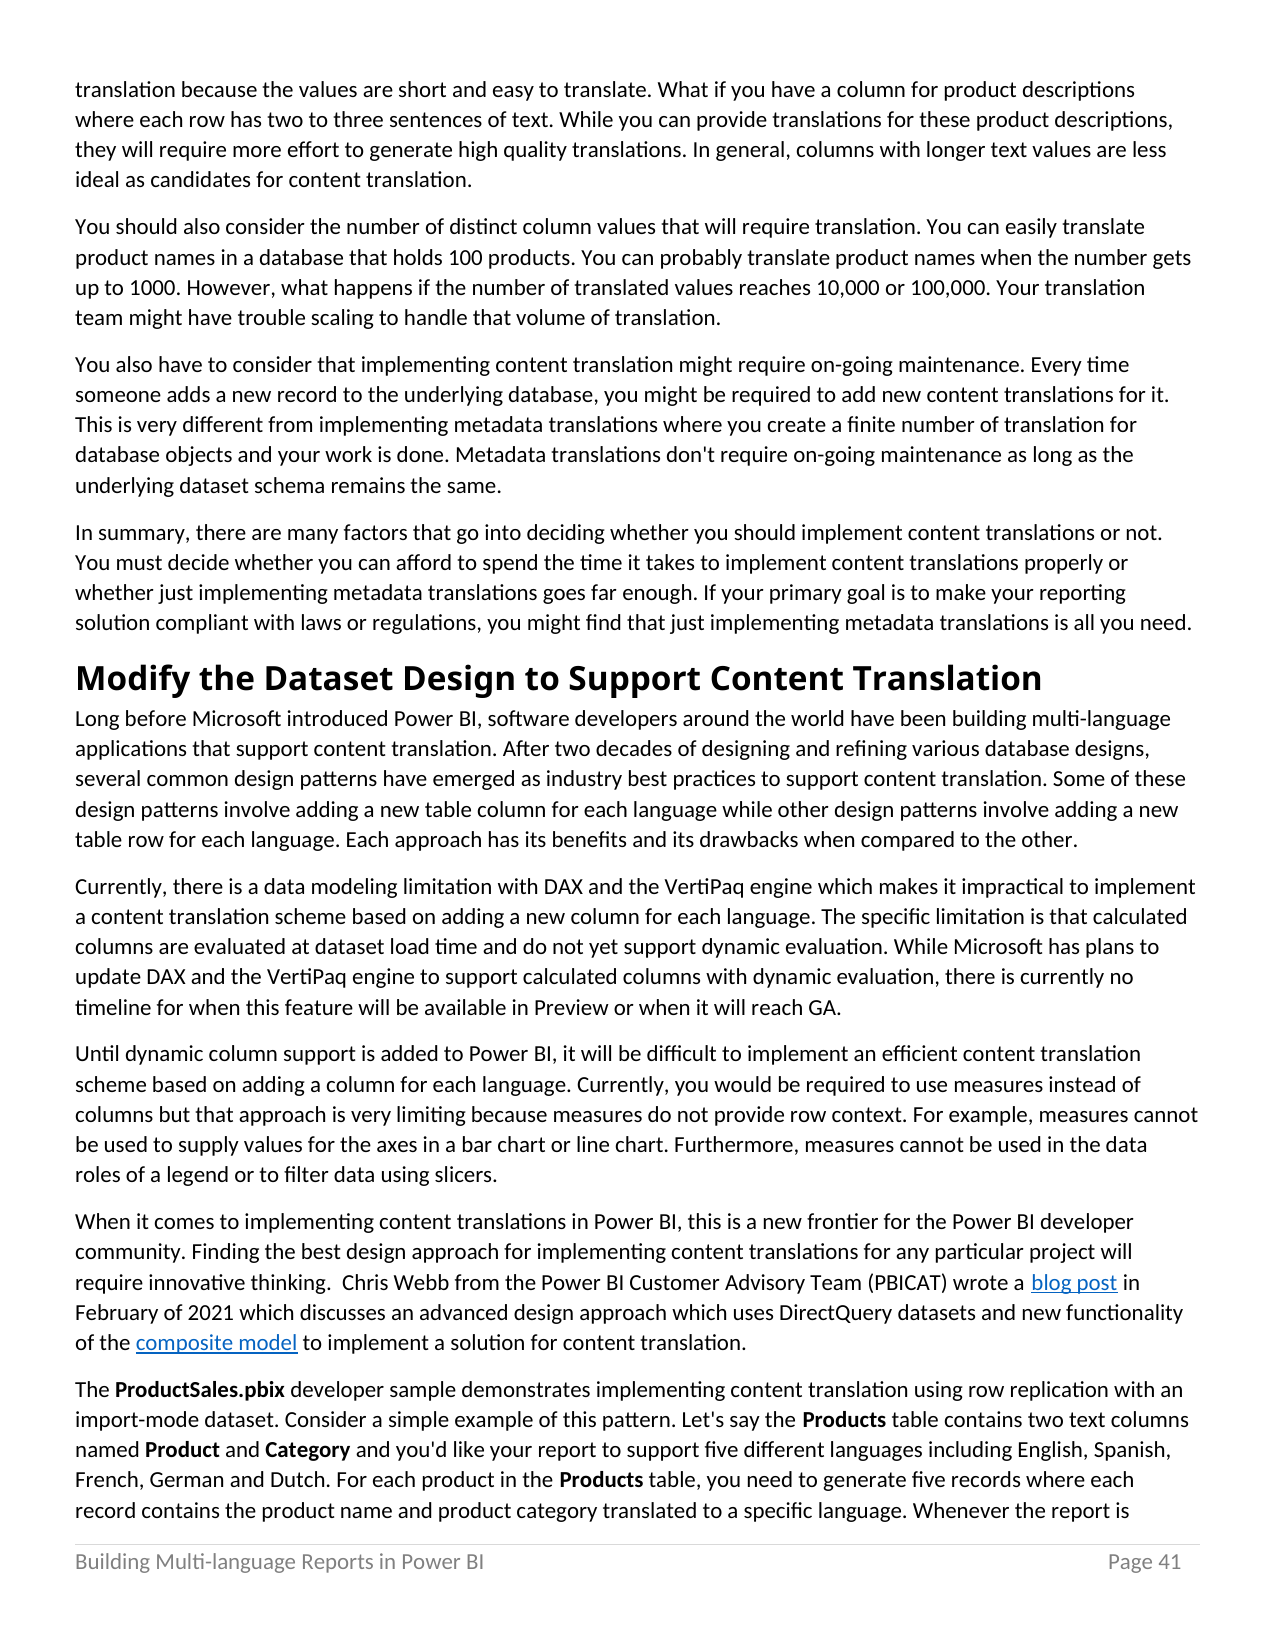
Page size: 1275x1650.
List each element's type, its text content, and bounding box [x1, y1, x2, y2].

text Until dynamic column support is added to Power BI, it will be difficult to implement an efficient content translation scheme based on adding a column for each language. Currently, you would be required to use measures instead of columns but that approach is very limiting because measures do not provide row context. For example, measures cannot be used to supply values for the axes in a bar chart or line chart. Furthermore, measures cannot be used in the data roles of a legend or to filter data using slicers. [75, 1039, 1200, 1188]
subtitle Modify the Dataset Design to Support Content Translation [75, 655, 1200, 701]
text Currently, there is a data modeling limitation with DAX and the VertiPaq engine which makes it impractical to implement a content translation scheme based on adding a new column for each language. The specific limitation is that calculated columns are evaluated at dataset load time and do not yet support dynamic evaluation. While Microsoft has plans to update DAX and the VertiPaq engine to support calculated columns with dynamic evaluation, there is currently no timeline for when this feature will be available in Preview or when it will reach GA. [75, 872, 1200, 1021]
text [75, 75, 1200, 194]
text You should also consider the number of distinct column values that will require translation. You can easily translate product names in a database that holds 100 products. You can probably translate product names when the number gets up to 1000. However, what happens if the number of translated values reaches 10,000 or 100,000. Your translation team might have trouble scaling to handle that volume of translation. [75, 212, 1200, 331]
text In summary, there are many factors that go into deciding whether you should implement content translations or not. You must decide whether you can afford to spend the time it takes to implement content translations properly or whether just implementing metadata translations goes far enough. If your primary goal is to make your reporting solution compliant with laws or regulations, you might find that just implementing metadata translations is all you need. [75, 518, 1200, 636]
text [75, 1375, 1200, 1524]
text Long before Microsoft introduced Power BI, software developers around the world have been building multi-language applications that support content translation. After two decades of designing and refining various database designs, several common design patterns have emerged as industry best practices to support content translation. Some of these design patterns involve adding a new table column for each language while other design patterns involve adding a new table row for each language. Each approach has its benefits and its drawbacks when compared to the other. [75, 704, 1200, 853]
text When it comes to implementing content translations in Power BI, this is a new frontier for the Power BI developer community. Finding the best design approach for implementing content translations for any particular project will require innovative thinking. Chris Webb from the Power BI Customer Advisory Team (PBICAT) wrote a blog post in February of 2021 which discusses an advanced design approach which uses DirectQuery datasets and new functionality of the composite model to implement a solution for content translation. [75, 1207, 1200, 1356]
text You also have to consider that implementing content translation might require on-going maintenance. Every time someone adds a new record to the underlying database, you might be required to add new content translations for it. This is very different from implementing metadata translations where you create a finite number of translation for database objects and your work is done. Metadata translations don't require on-going maintenance as long as the underlying dataset schema remains the same. [75, 350, 1200, 499]
